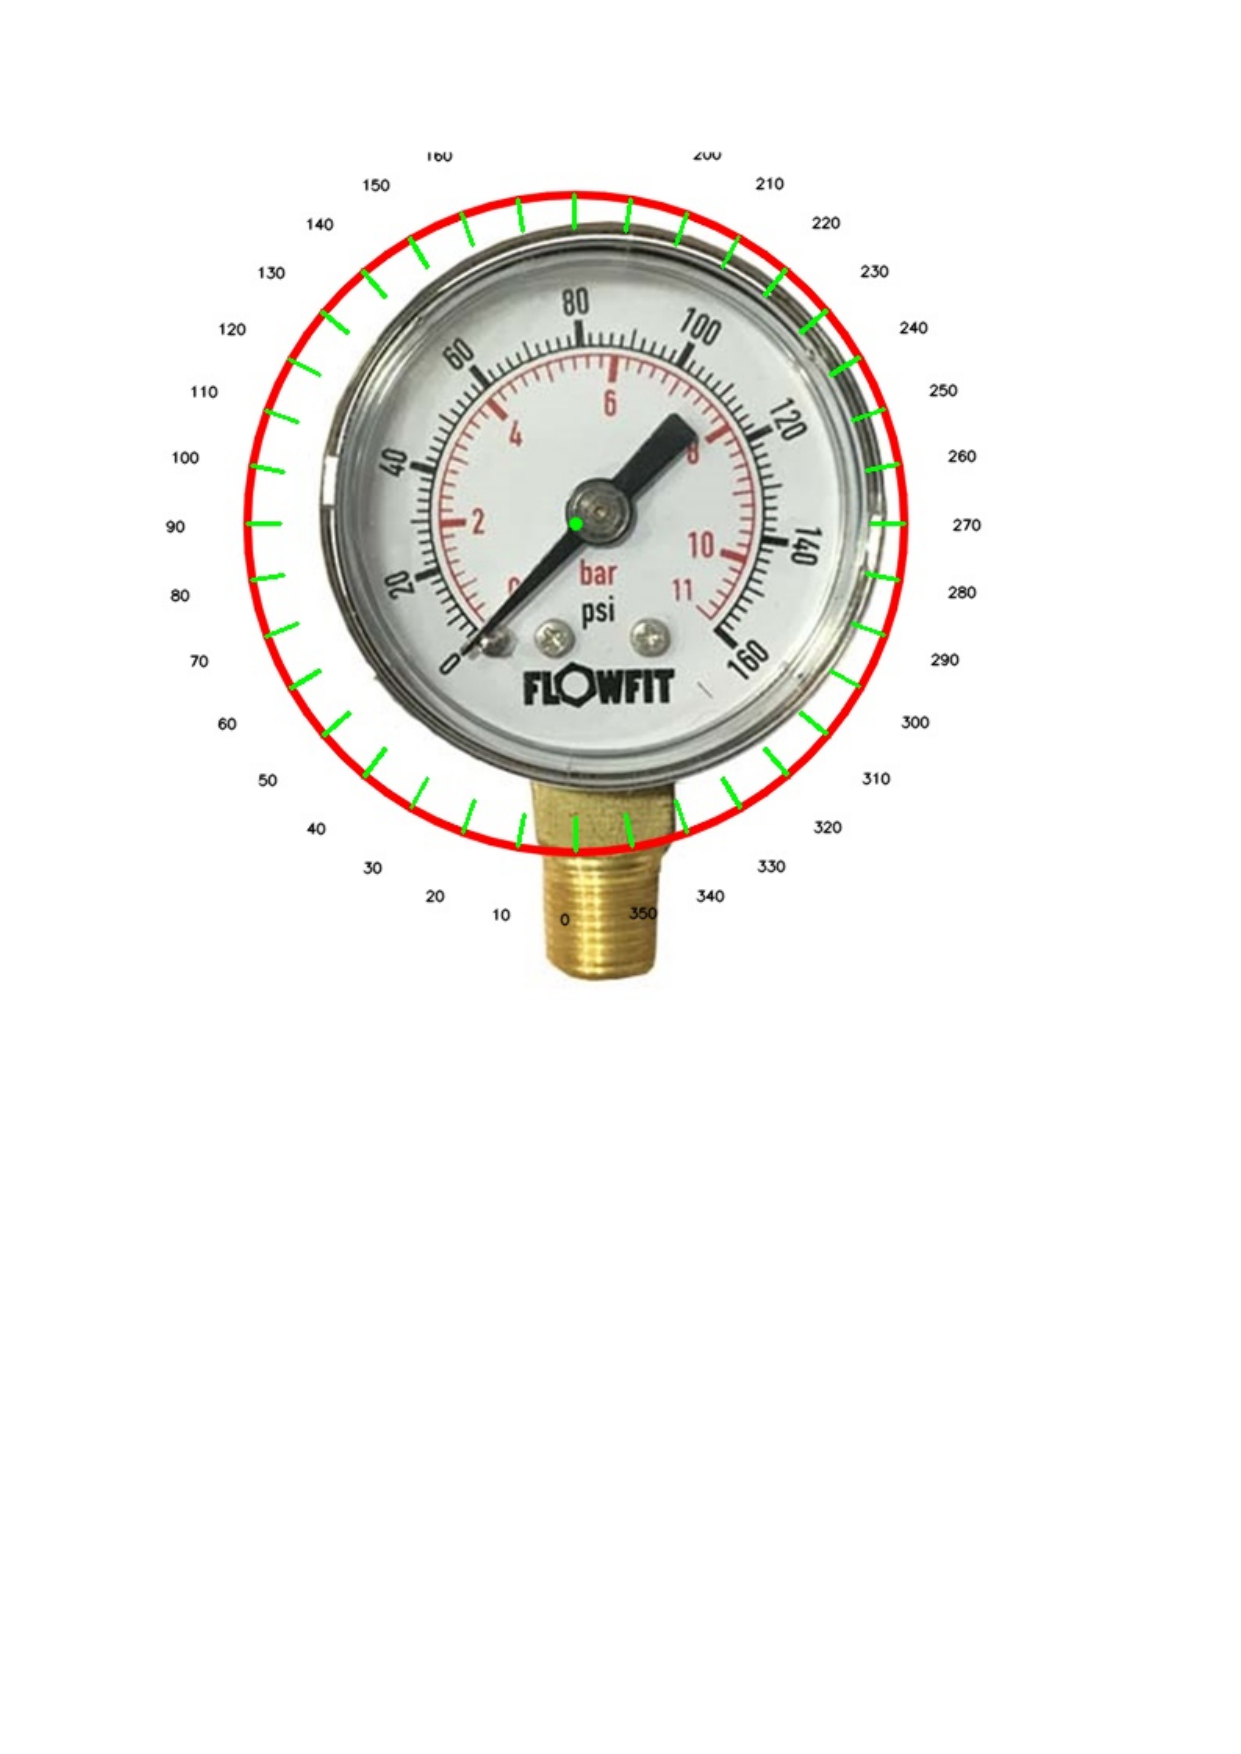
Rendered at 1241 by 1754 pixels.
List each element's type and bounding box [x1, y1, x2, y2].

picture [150, 150, 1054, 1054]
